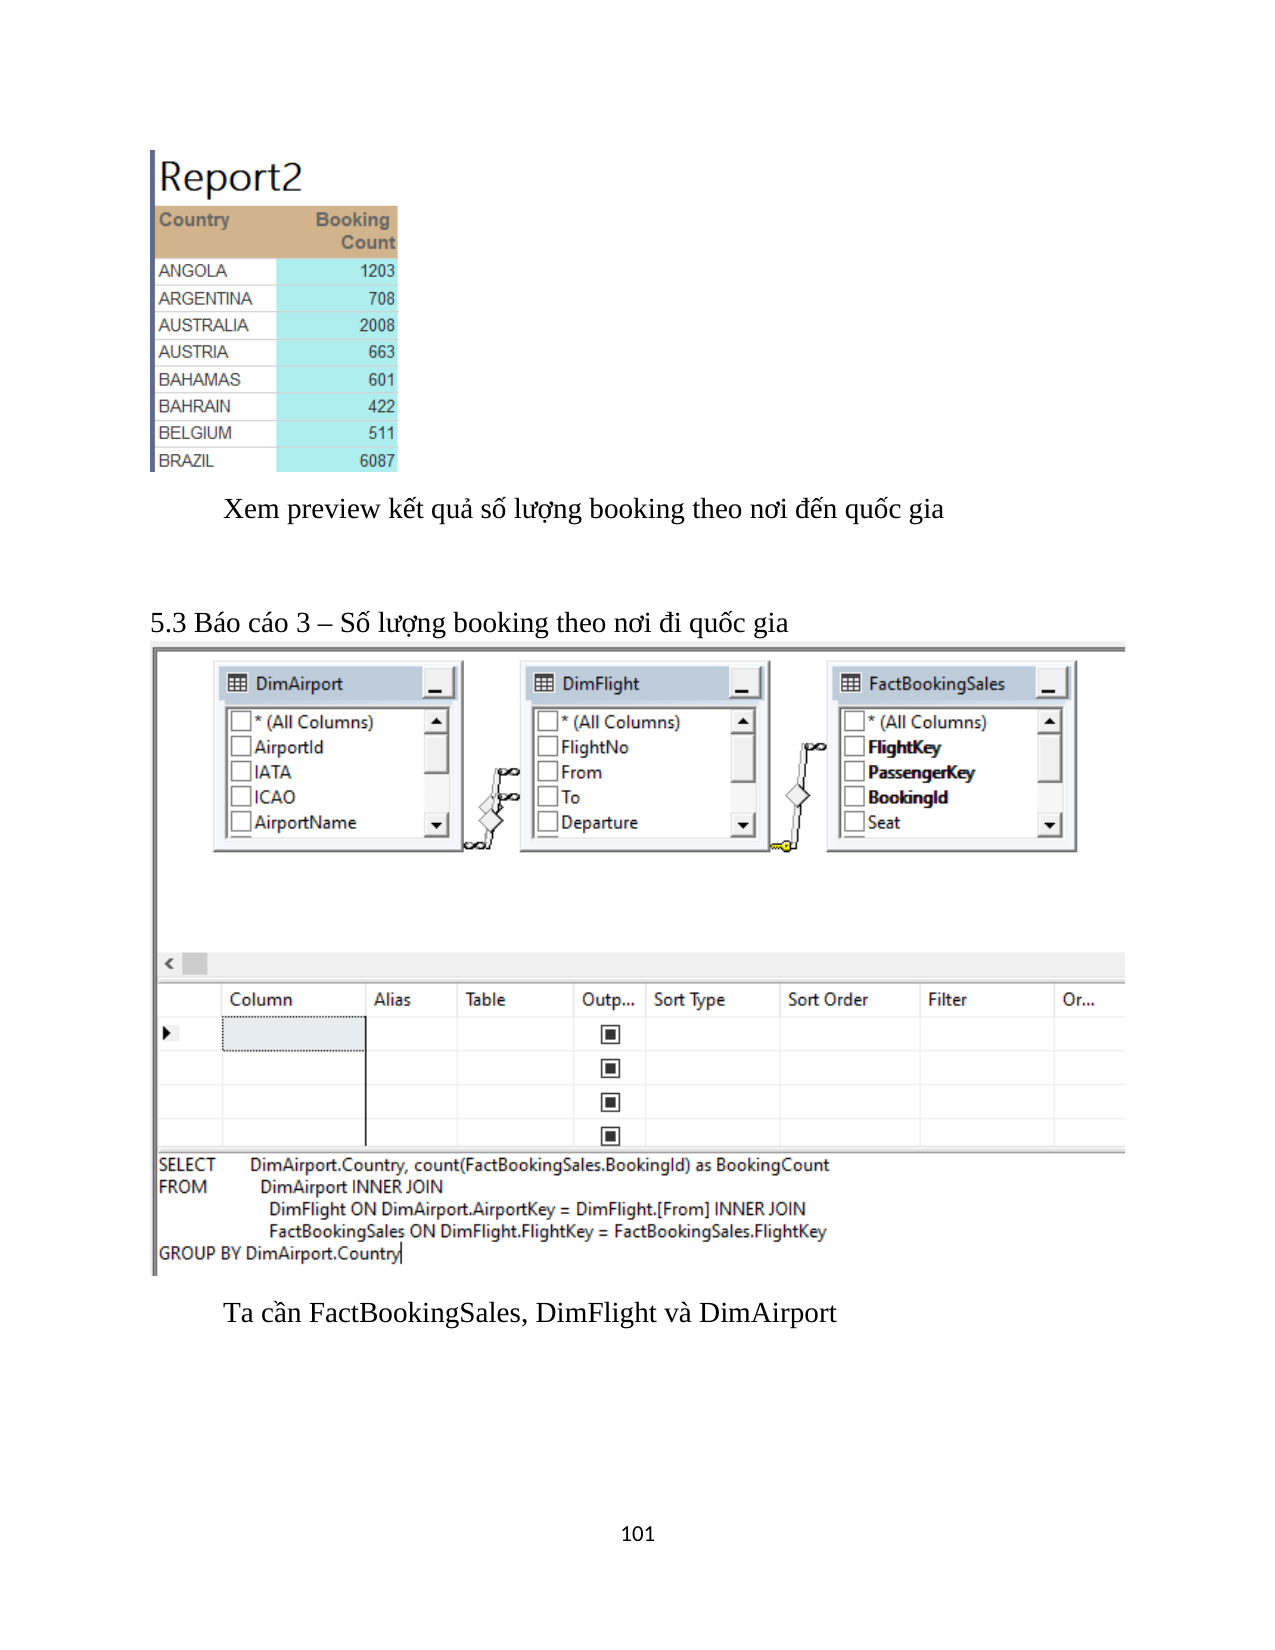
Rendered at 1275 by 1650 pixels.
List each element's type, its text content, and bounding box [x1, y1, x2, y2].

picture [150, 641, 1125, 1276]
subtitle 5.3 Báo cáo 3 – Số lượng booking theo nơi đi quốc gia [150, 605, 1125, 638]
text Ta cần FactBookingSales, DimFlight và DimAirport [150, 1295, 1125, 1328]
picture [150, 150, 1125, 472]
text Xem preview kết quả số lượng booking theo nơi đến quốc gia [150, 491, 1125, 524]
